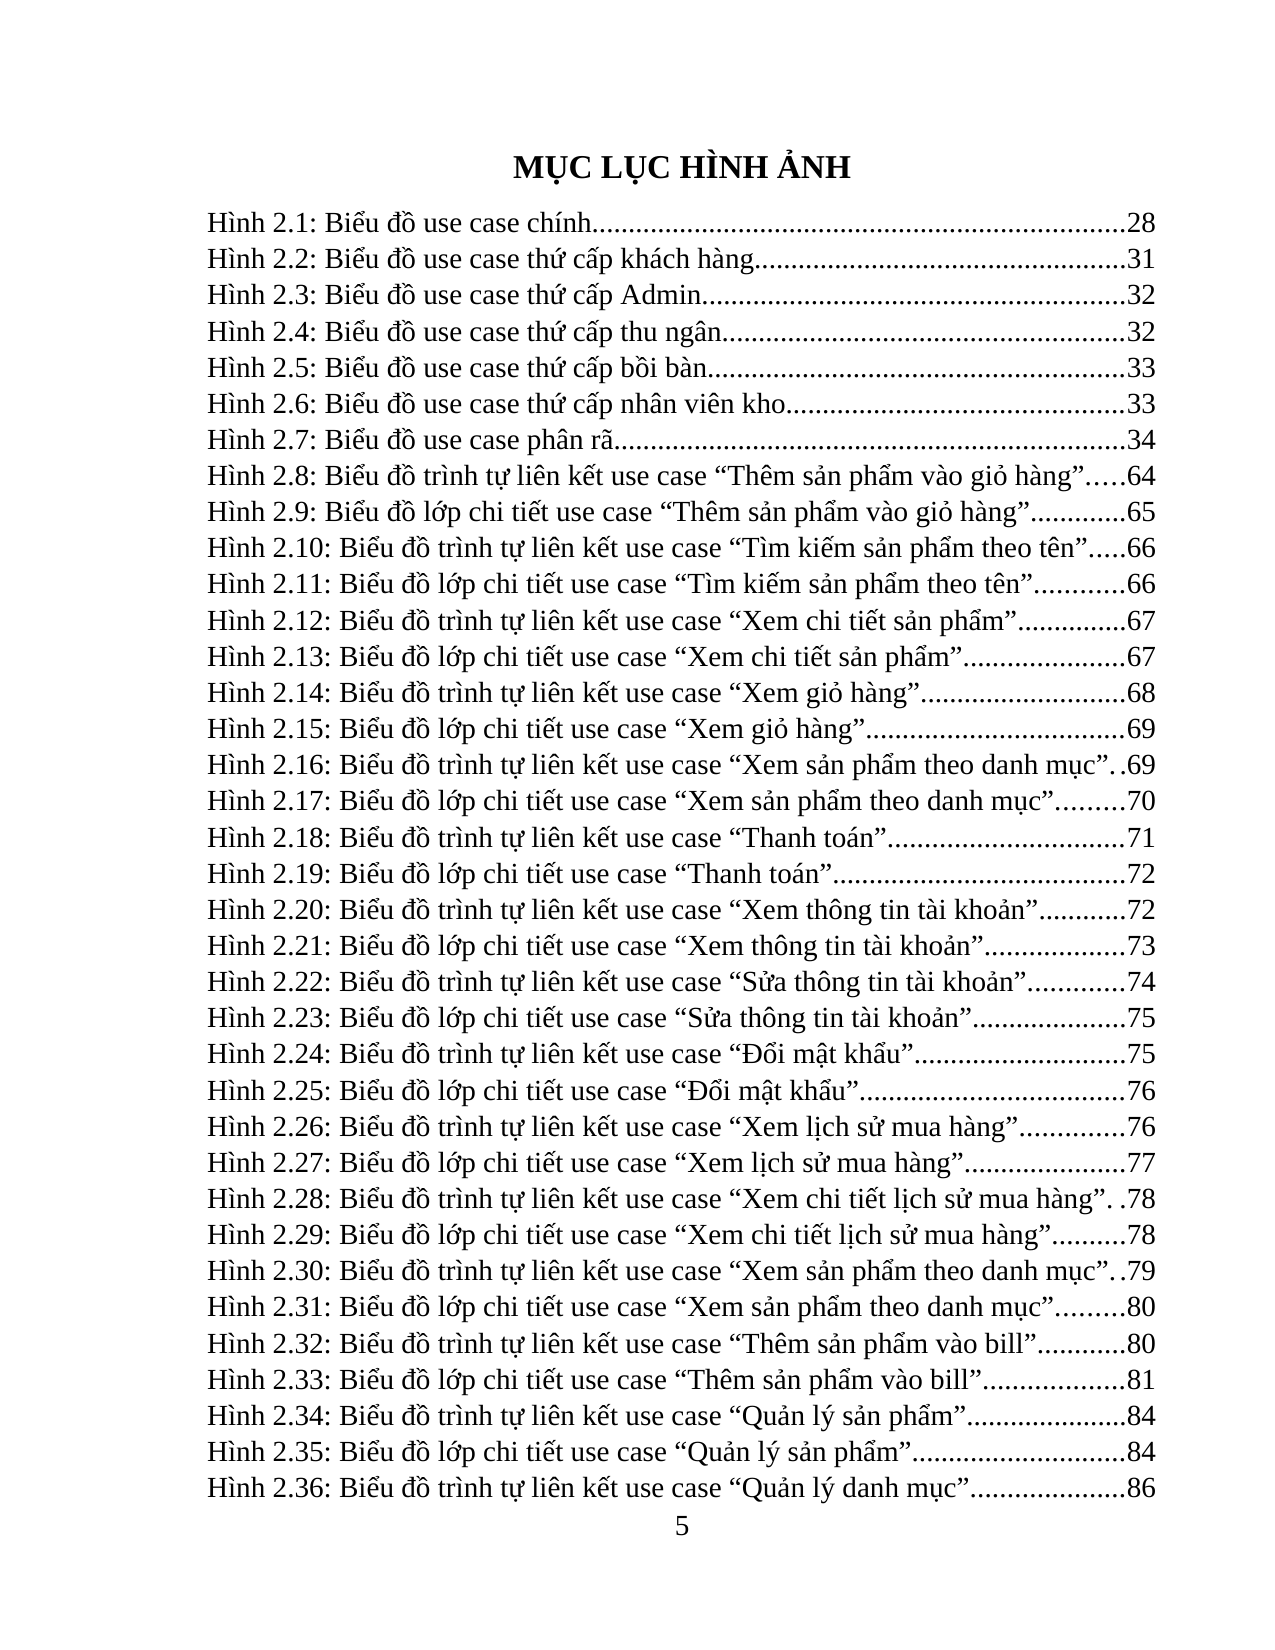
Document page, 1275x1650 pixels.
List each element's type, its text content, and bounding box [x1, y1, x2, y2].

text Hình 2.3: Biểu đồ use case thứ cấp Admin 32 [207, 277, 1157, 311]
text Hình 2.2: Biểu đồ use case thứ cấp khách hàng 31 [207, 241, 1157, 275]
text Hình 2.29: Biểu đồ lớp chi tiết use case “Xem chi tiết lịch sử mua hàng” 78 [207, 1217, 1157, 1251]
text Hình 2.4: Biểu đồ use case thứ cấp thu ngân 32 [207, 314, 1157, 347]
subtitle MỤC LỤC HÌNH ẢNH [207, 148, 1157, 186]
text Hình 2.15: Biểu đồ lớp chi tiết use case “Xem giỏ hàng” 69 [207, 711, 1157, 745]
text Hình 2.34: Biểu đồ trình tự liên kết use case “Quản lý sản phẩm” 84 [207, 1398, 1157, 1432]
text Hình 2.5: Biểu đồ use case thứ cấp bồi bàn 33 [207, 350, 1157, 383]
text Hình 2.33: Biểu đồ lớp chi tiết use case “Thêm sản phẩm vào bill” 81 [207, 1362, 1157, 1395]
text Hình 2.13: Biểu đồ lớp chi tiết use case “Xem chi tiết sản phẩm” 67 [207, 639, 1157, 672]
text Hình 2.35: Biểu đồ lớp chi tiết use case “Quản lý sản phẩm” 84 [207, 1434, 1157, 1468]
text Hình 2.36: Biểu đồ trình tự liên kết use case “Quản lý danh mục” 86 [207, 1470, 1157, 1504]
text Hình 2.11: Biểu đồ lớp chi tiết use case “Tìm kiếm sản phẩm theo tên” 66 [207, 567, 1157, 600]
text Hình 2.14: Biểu đồ trình tự liên kết use case “Xem giỏ hàng” 68 [207, 675, 1157, 709]
text Hình 2.25: Biểu đồ lớp chi tiết use case “Đổi mật khẩu” 76 [207, 1073, 1157, 1106]
text Hình 2.31: Biểu đồ lớp chi tiết use case “Xem sản phẩm theo danh mục” 80 [207, 1289, 1157, 1323]
text Hình 2.6: Biểu đồ use case thứ cấp nhân viên kho 33 [207, 386, 1157, 419]
text Hình 2.21: Biểu đồ lớp chi tiết use case “Xem thông tin tài khoản” 73 [207, 928, 1157, 962]
text Hình 2.26: Biểu đồ trình tự liên kết use case “Xem lịch sử mua hàng” 76 [207, 1109, 1157, 1142]
text Hình 2.9: Biểu đồ lớp chi tiết use case “Thêm sản phẩm vào giỏ hàng” 65 [207, 494, 1157, 528]
text Hình 2.22: Biểu đồ trình tự liên kết use case “Sửa thông tin tài khoản” 74 [207, 964, 1157, 998]
text Hình 2.27: Biểu đồ lớp chi tiết use case “Xem lịch sử mua hàng” 77 [207, 1145, 1157, 1178]
text Hình 2.12: Biểu đồ trình tự liên kết use case “Xem chi tiết sản phẩm” 67 [207, 603, 1157, 636]
text Hình 2.32: Biểu đồ trình tự liên kết use case “Thêm sản phẩm vào bill” 80 [207, 1326, 1157, 1359]
text Hình 2.7: Biểu đồ use case phân rã 34 [207, 422, 1157, 456]
text Hình 2.20: Biểu đồ trình tự liên kết use case “Xem thông tin tài khoản” 72 [207, 892, 1157, 926]
text Hình 2.28: Biểu đồ trình tự liên kết use case “Xem chi tiết lịch sử mua hàng” 78 [207, 1181, 1157, 1215]
text Hình 2.30: Biểu đồ trình tự liên kết use case “Xem sản phẩm theo danh mục” 79 [207, 1253, 1157, 1287]
text Hình 2.23: Biểu đồ lớp chi tiết use case “Sửa thông tin tài khoản” 75 [207, 1000, 1157, 1034]
text Hình 2.19: Biểu đồ lớp chi tiết use case “Thanh toán” 72 [207, 856, 1157, 889]
text Hình 2.8: Biểu đồ trình tự liên kết use case “Thêm sản phẩm vào giỏ hàng” 64 [207, 458, 1157, 492]
text Hình 2.1: Biểu đồ use case chính 28 [207, 205, 1157, 239]
text Hình 2.24: Biểu đồ trình tự liên kết use case “Đổi mật khẩu” 75 [207, 1037, 1157, 1070]
text Hình 2.10: Biểu đồ trình tự liên kết use case “Tìm kiếm sản phẩm theo tên” 66 [207, 531, 1157, 564]
text Hình 2.16: Biểu đồ trình tự liên kết use case “Xem sản phẩm theo danh mục” 69 [207, 747, 1157, 781]
text Hình 2.17: Biểu đồ lớp chi tiết use case “Xem sản phẩm theo danh mục” 70 [207, 783, 1157, 817]
text Hình 2.18: Biểu đồ trình tự liên kết use case “Thanh toán” 71 [207, 820, 1157, 853]
